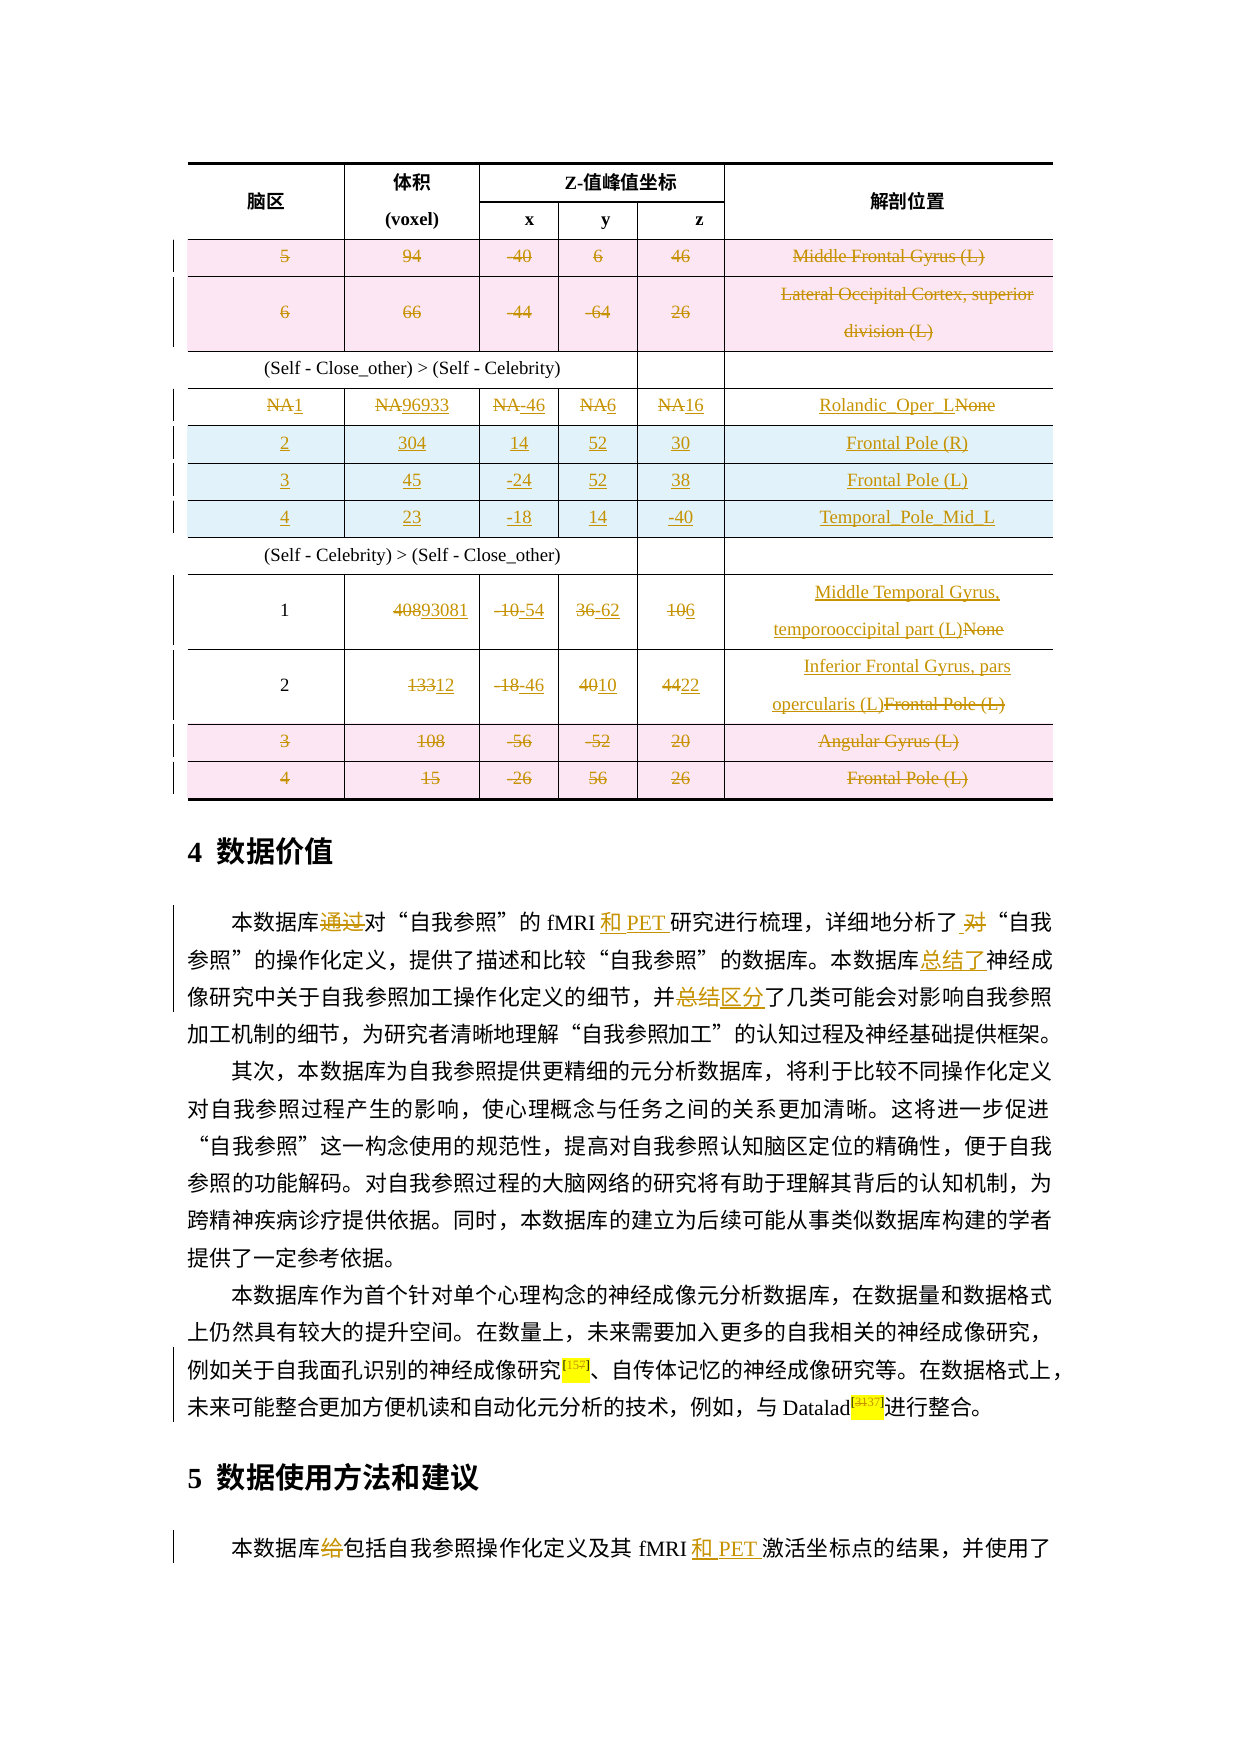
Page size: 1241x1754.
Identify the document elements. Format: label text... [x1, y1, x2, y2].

table_header Z-值峰值坐标 [480, 165, 724, 201]
table_cell [480, 650, 558, 723]
table_cell [638, 538, 724, 574]
table_cell [638, 352, 724, 388]
text 其次，本数据库为自我参照提供更精细的元分析数据库，将利于比较不同操作化定义对自我参照过程产生的影响，使心理概念与任务之间的关系更加清晰。这将进一步促进“自我参照”这一构念使用的规范性，提高对自我参照认知脑区定位的精确性，便于自我参照的功能解码。对自我参照过程的大脑网络的研究将有助于理解其背后的认知机制，为跨精神疾病诊疗提供依据。同时，本数据库的建立为后续可能从事类似数据库构建的学者提供了一定参考依据。 [187, 1054, 1053, 1273]
subtitle 4 数据价值 [187, 817, 1053, 882]
table_cell [559, 650, 637, 723]
table_header 脑区 [188, 165, 344, 239]
table_header 体积 (voxel) [345, 165, 479, 239]
table_cell [480, 575, 558, 649]
table_header 解剖位置 [725, 165, 1053, 239]
table_cell 1 [188, 575, 344, 649]
table_cell y [559, 203, 637, 239]
table_cell [345, 389, 479, 425]
table_cell [638, 650, 724, 723]
table_cell [559, 389, 637, 425]
table_cell [725, 538, 1053, 574]
table_cell [188, 389, 344, 425]
table_cell [559, 575, 637, 649]
table_cell [725, 389, 1053, 425]
table_cell z [638, 203, 724, 239]
table_cell [345, 575, 479, 649]
text 本数据库作为首个针对单个心理构念的神经成像元分析数据库，在数据量和数据格式上仍然具有较大的提升空间。在数量上，未来需要加入更多的自我相关的神经成像研究，例如关于自我面孔识别的神经成像研究[]、自传体记忆的神经成像研究等。在数据格式上，未来可能整合更加方便机读和自动化元分析的技术，例如，与Datalad[]进行整合。 [187, 1278, 1053, 1422]
table_cell (Self - Close_other) > (Self - Celebrity) [188, 352, 637, 388]
table_cell [725, 575, 1053, 649]
table_cell [480, 389, 558, 425]
table_cell [725, 650, 1053, 723]
table_cell [638, 389, 724, 425]
text 本数据库对“自我参照”的fMRI研究进行梳理，详细地分析了“自我参照”的操作化定义，提供了描述和比较“自我参照”的数据库。本数据库神经成像研究中关于自我参照加工操作化定义的细节，并了几类可能会对影响自我参照加工机制的细节，为研究者清晰地理解“自我参照加工”的认知过程及神经基础提供框架。 [187, 905, 1053, 1049]
table_cell 2 [188, 650, 344, 723]
table_cell [345, 650, 479, 723]
table_cell [638, 575, 724, 649]
table_cell x [480, 203, 558, 239]
table_cell [725, 352, 1053, 388]
table_cell (Self - Celebrity) > (Self - Close_other) [188, 538, 637, 574]
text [187, 1530, 1053, 1563]
subtitle 5 数据使用方法和建议 [187, 1443, 1053, 1508]
